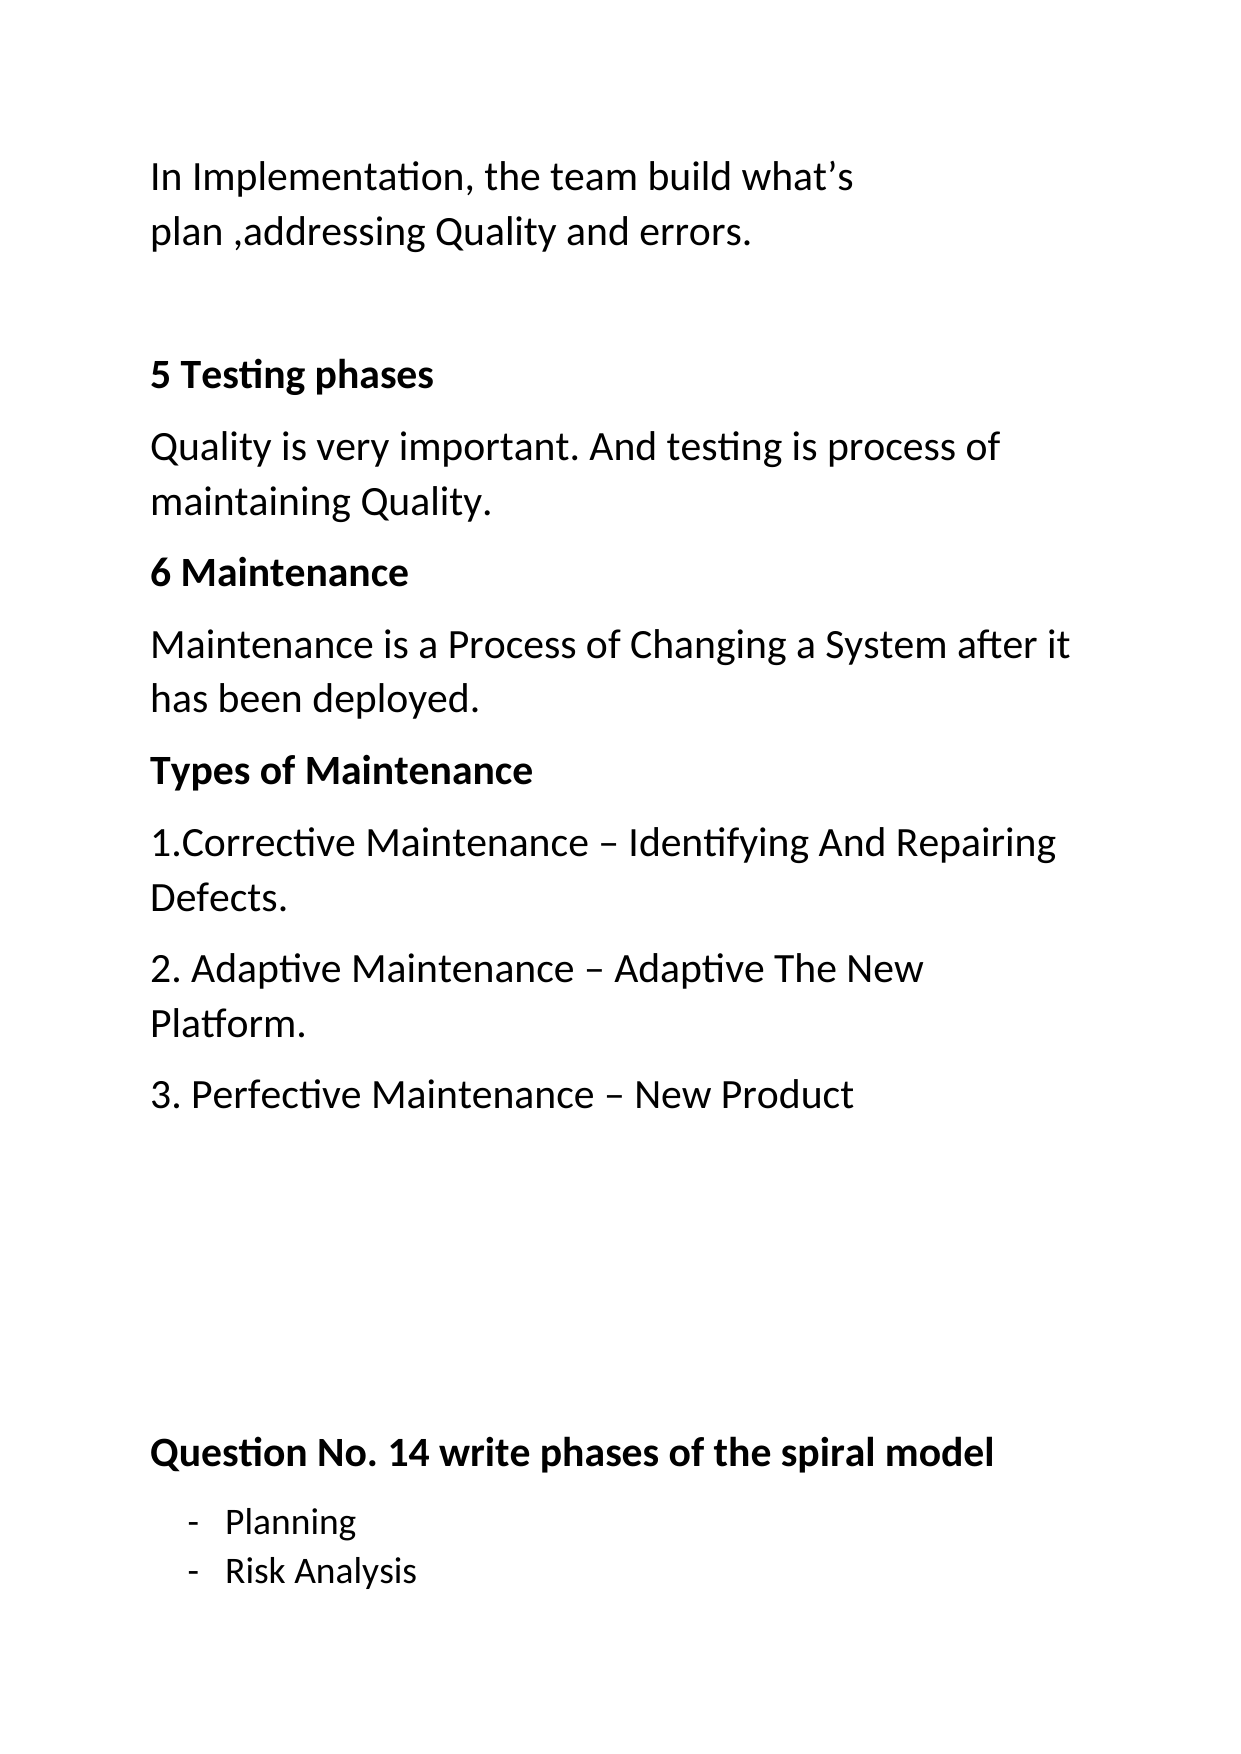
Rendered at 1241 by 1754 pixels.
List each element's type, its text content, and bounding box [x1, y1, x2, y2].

list Risk Analysis [187, 1547, 1090, 1593]
text 1.Corrective Maintenance – Identifying And Repairing Defects. [150, 816, 1090, 921]
text 5 Testing phases [150, 348, 1090, 399]
text 3. Perfective Maintenance – New Product [150, 1068, 1090, 1119]
text Maintenance is a Process of Changing a System after it has been deployed. [150, 618, 1090, 723]
text Types of Maintenance [150, 744, 1090, 795]
text Quality is very important. And testing is process of maintaining Quality. [150, 419, 1090, 525]
text In Implementation, the team build what’s plan ,addressing Quality and errors. [150, 150, 1090, 256]
text 2. Adaptive Maintenance – Adaptive The New Platform. [150, 942, 1090, 1048]
text Question No. 14 write phases of the spiral model [150, 1426, 1090, 1477]
text 6 Maintenance [150, 546, 1090, 597]
list Planning [187, 1498, 1090, 1544]
